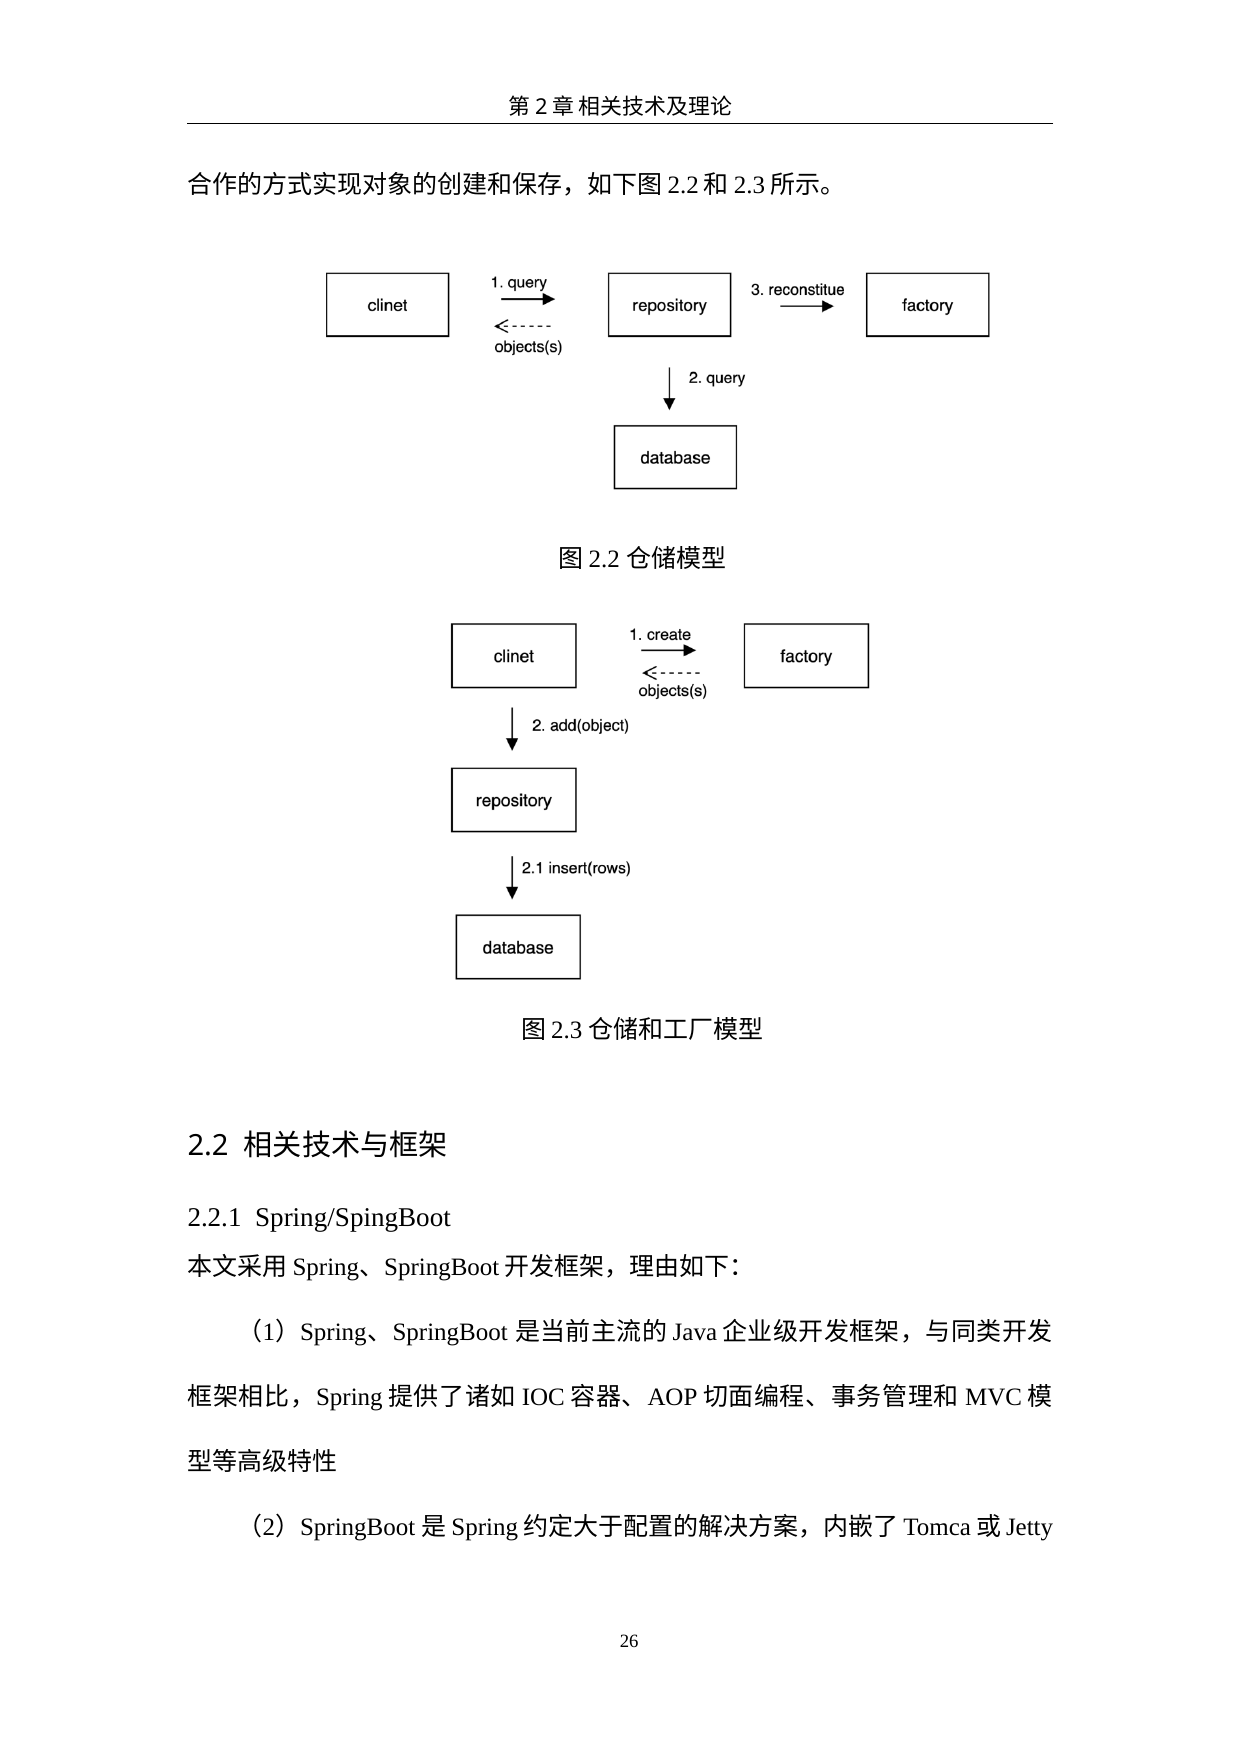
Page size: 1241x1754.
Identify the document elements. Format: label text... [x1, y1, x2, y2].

text 本文采用Spring、SpringBoot开发框架，理由如下： [187, 1232, 1053, 1297]
picture [316, 263, 1001, 494]
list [187, 1492, 1053, 1557]
text 2.2 相关技术与框架 [187, 1110, 1053, 1175]
picture [438, 605, 878, 986]
list Spring、SpringBoot 是当前主流的Java企业级开发框架，与同类开发框架相比，Spring提供了诸如IOC容器、AOP切面编程、事务管理和MVC模型等高级特性 [187, 1297, 1053, 1492]
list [187, 150, 1053, 215]
list 图2.2 仓储模型 [187, 524, 1053, 589]
text 2.2.1 Spring/SpingBoot [187, 1200, 1053, 1232]
list 图2.3 仓储和工厂模型 [187, 995, 1053, 1060]
